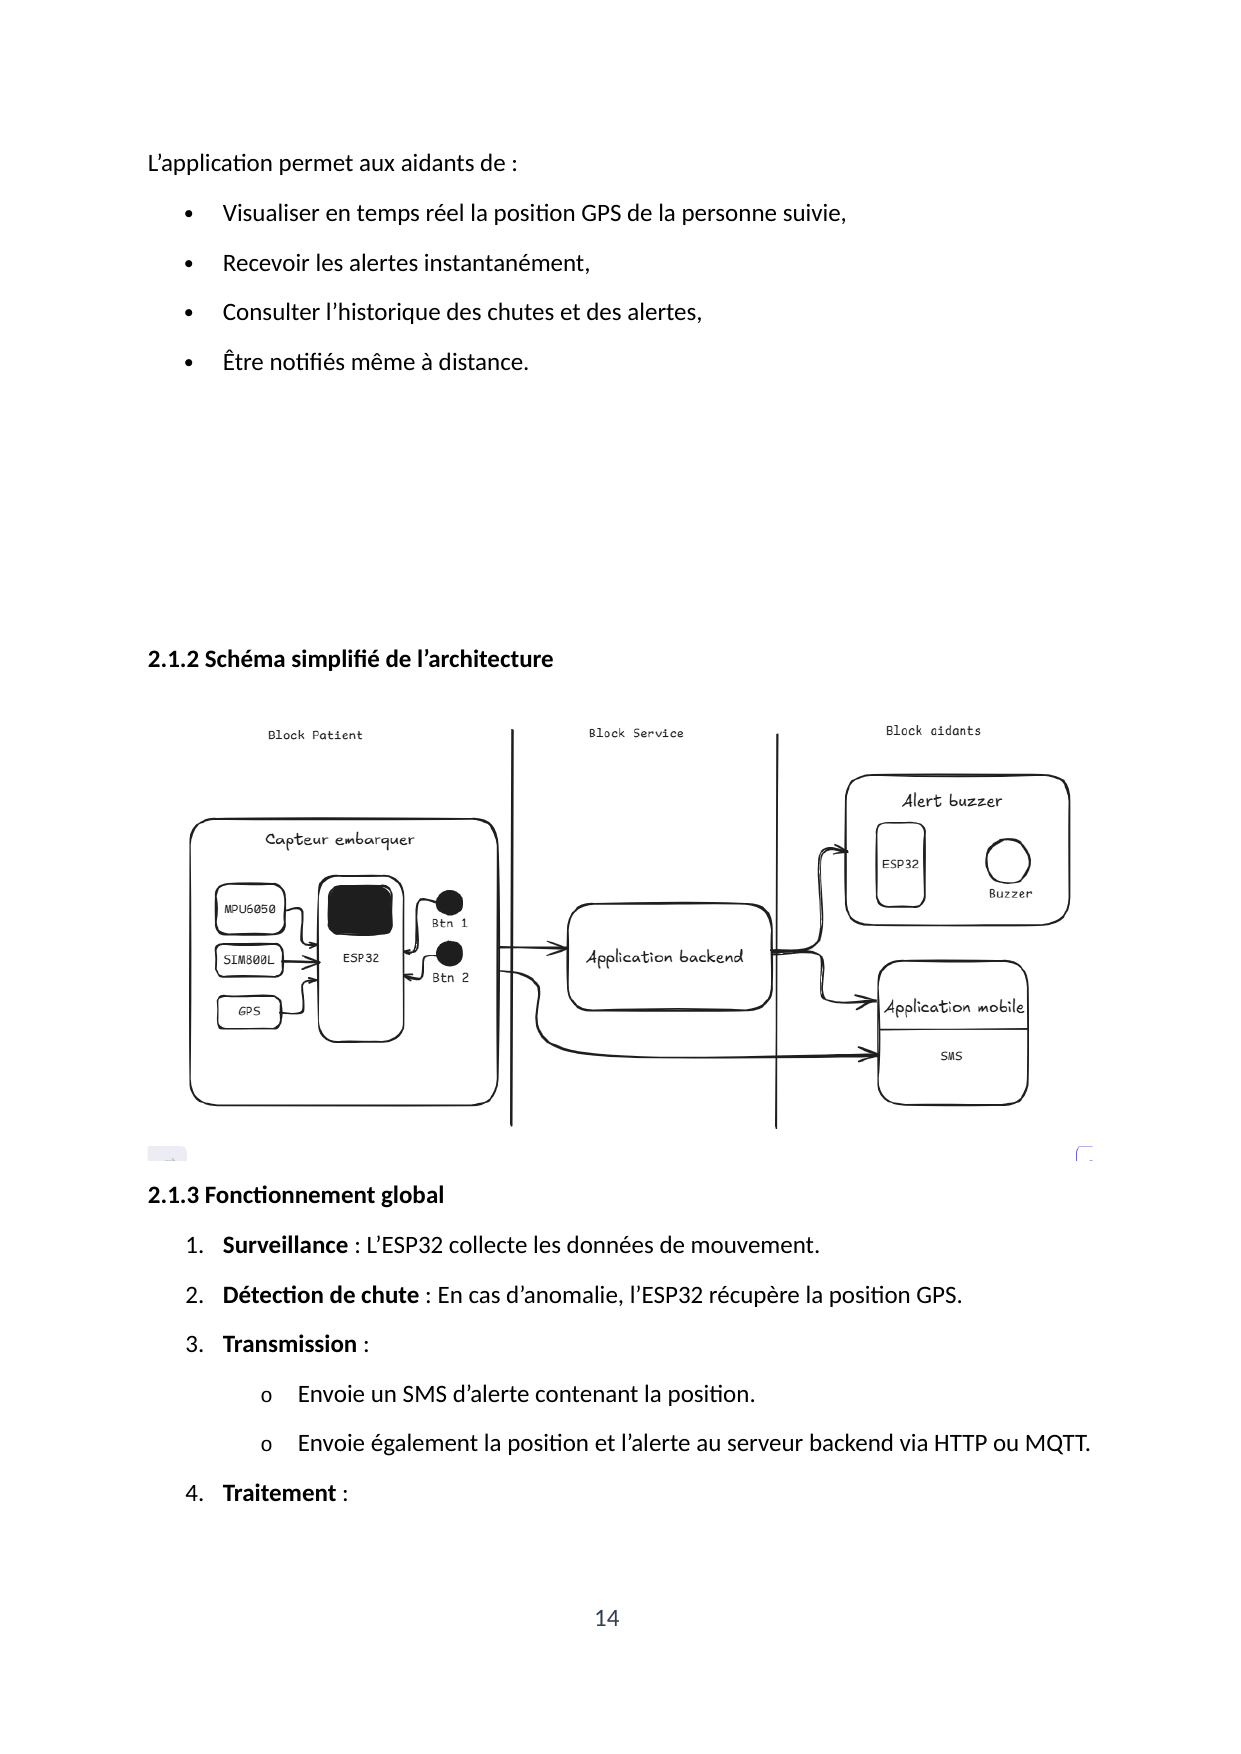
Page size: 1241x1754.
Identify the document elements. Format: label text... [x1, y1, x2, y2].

list Consulter l’historique des chutes et des alertes, [185, 296, 1093, 327]
text 2.1.2 Schéma simplifié de l’architecture [148, 643, 1093, 674]
list Surveillance : L’ESP32 collecte les données de mouvement. [185, 1229, 1093, 1260]
list Envoie également la position et l’alerte au serveur backend via HTTP ou MQTT. [260, 1428, 1093, 1458]
list Transmission : [185, 1328, 1093, 1359]
list Visualiser en temps réel la position GPS de la personne suivie, [185, 197, 1093, 228]
list Traitement : [185, 1477, 1093, 1508]
list Être notifiés même à distance. [185, 346, 1093, 376]
list Détection de chute : En cas d’anomalie, l’ESP32 récupère la position GPS. [185, 1279, 1093, 1309]
text 2.1.3 Fonctionnement global [148, 1180, 1093, 1210]
text L’application permet aux aidants de : [148, 148, 1093, 178]
picture [147, 693, 1093, 1161]
list Recevoir les alertes instantanément, [185, 247, 1093, 277]
list Envoie un SMS d’alerte contenant la position. [260, 1378, 1093, 1408]
